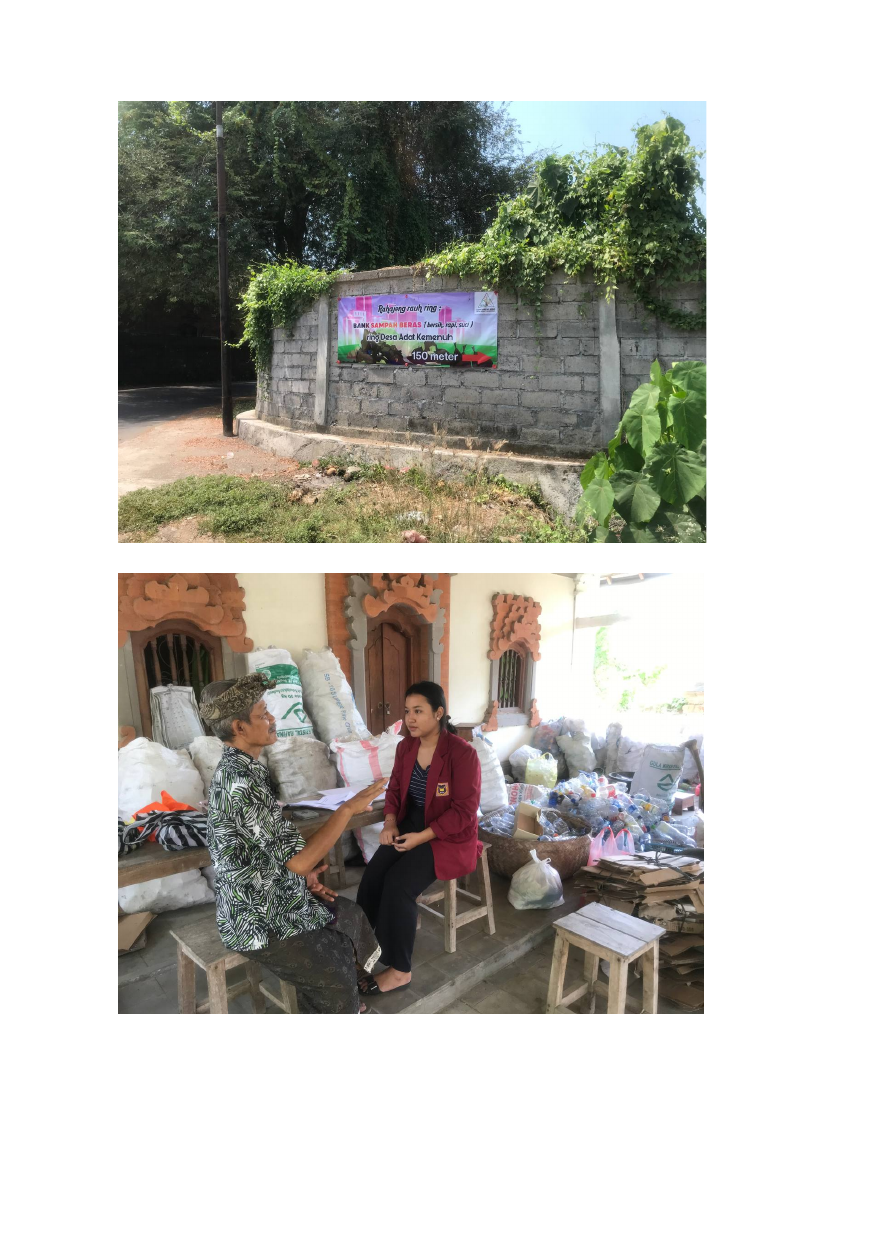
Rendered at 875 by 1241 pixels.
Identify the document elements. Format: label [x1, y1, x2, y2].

picture [118, 573, 704, 1014]
picture [118, 101, 707, 543]
